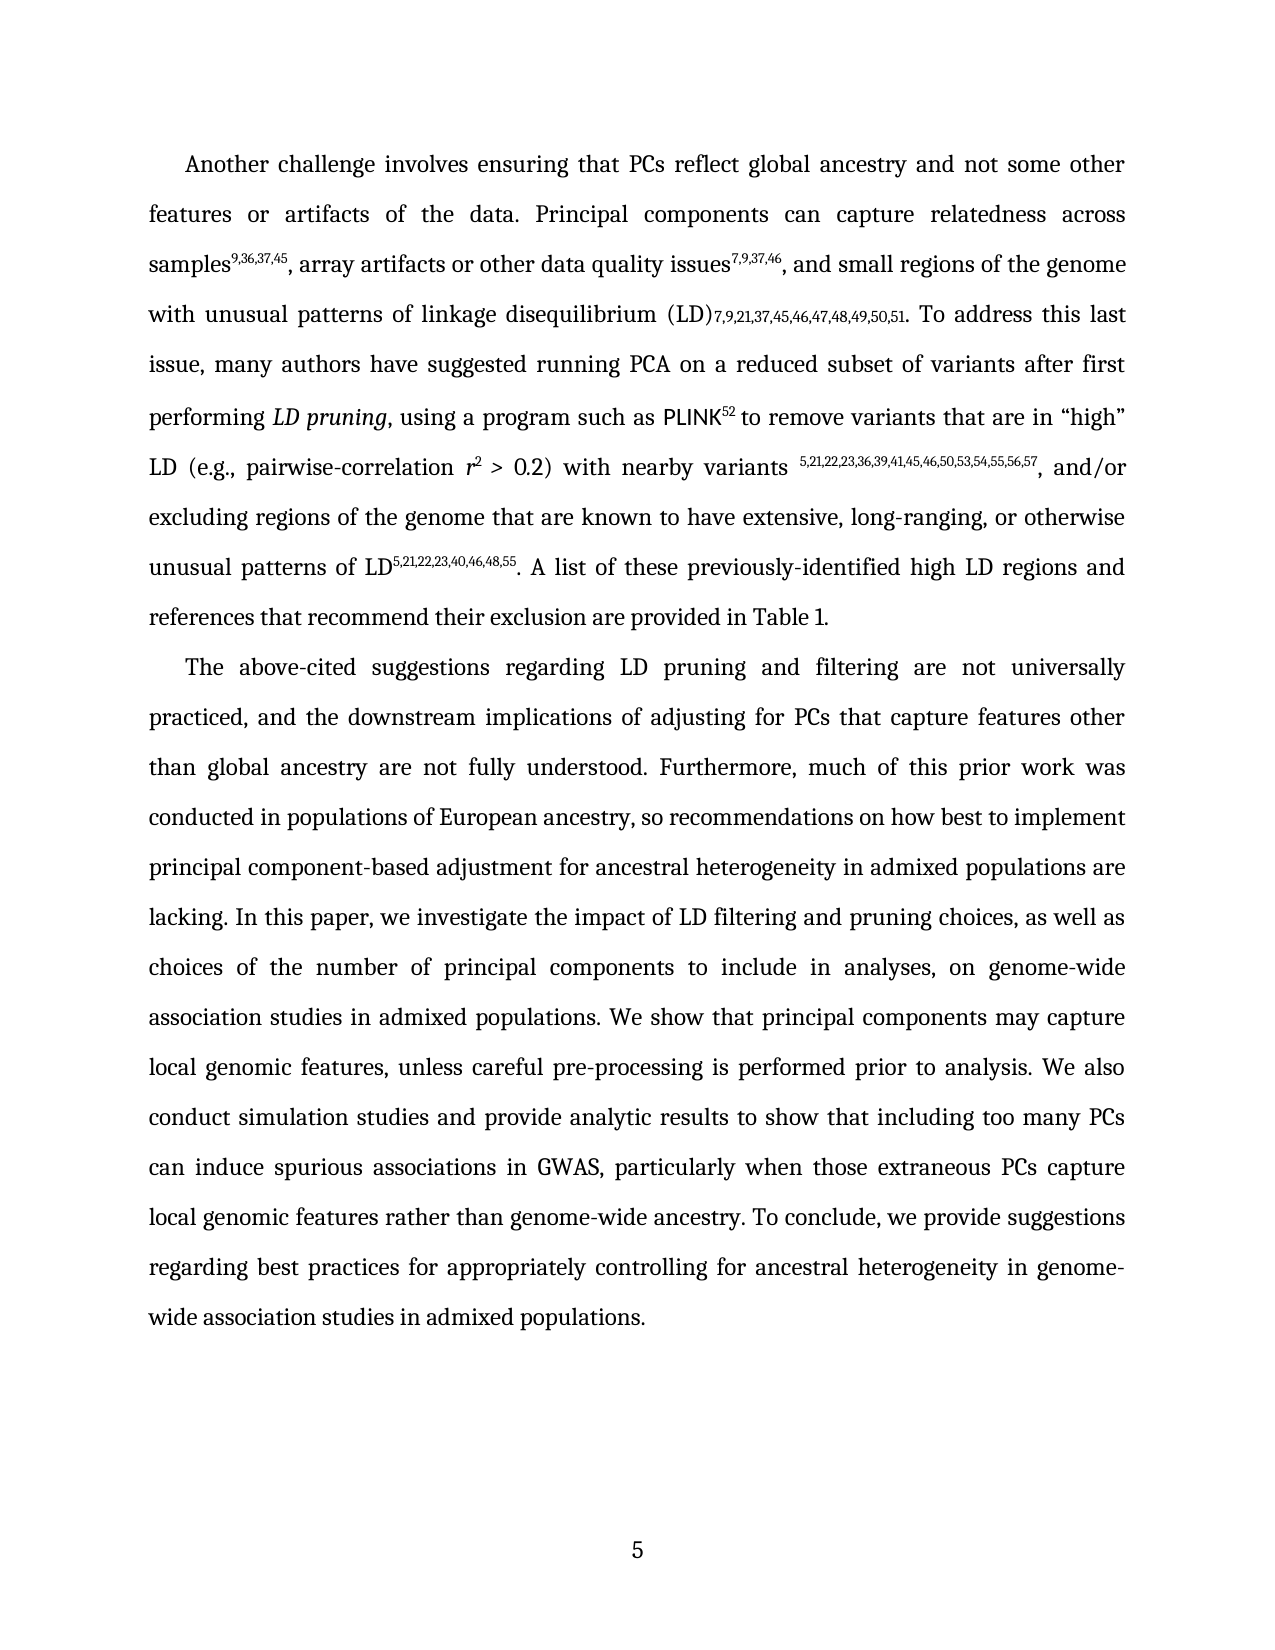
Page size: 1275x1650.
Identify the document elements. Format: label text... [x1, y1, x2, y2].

text Another challenge involves ensuring that PCs reflect global ancestry and not some other features or artifacts of the data. Principal components can capture relatedness across samples9,36,37,45, array artifacts or other data quality issues7,9,37,46, and small regions of the genome with unusual patterns of linkage disequilibrium (LD)7,9,21,37,45,46,47,48,49,50,51. To address this last issue, many authors have suggested running PCA on a reduced subset of variants after first performing LD pruning, using a program such as PLINK52 to remove variants that are in “high” LD (e.g., pairwise-correlation r2 > 0.2) with nearby variants 5,21,22,23,36,39,41,45,46,50,53,54,55,56,57, and/or excluding regions of the genome that are known to have extensive, long-ranging, or otherwise unusual patterns of LD5,21,22,23,40,46,48,55. A list of these previously-identified high LD regions and references that recommend their exclusion are provided in Table 1. [148, 150, 1127, 632]
text The above-cited suggestions regarding LD pruning and filtering are not universally practiced, and the downstream implications of adjusting for PCs that capture features other than global ancestry are not fully understood. Furthermore, much of this prior work was conducted in populations of European ancestry, so recommendations on how best to implement principal component-based adjustment for ancestral heterogeneity in admixed populations are lacking. In this paper, we investigate the impact of LD filtering and pruning choices, as well as choices of the number of principal components to include in analyses, on genome-wide association studies in admixed populations. We show that principal components may capture local genomic features, unless careful pre-processing is performed prior to analysis. We also conduct simulation studies and provide analytic results to show that including too many PCs can induce spurious associations in GWAS, particularly when those extraneous PCs capture local genomic features rather than genome-wide ancestry. To conclude, we provide suggestions regarding best practices for appropriately controlling for ancestral heterogeneity in genome-wide association studies in admixed populations. [148, 653, 1127, 1332]
